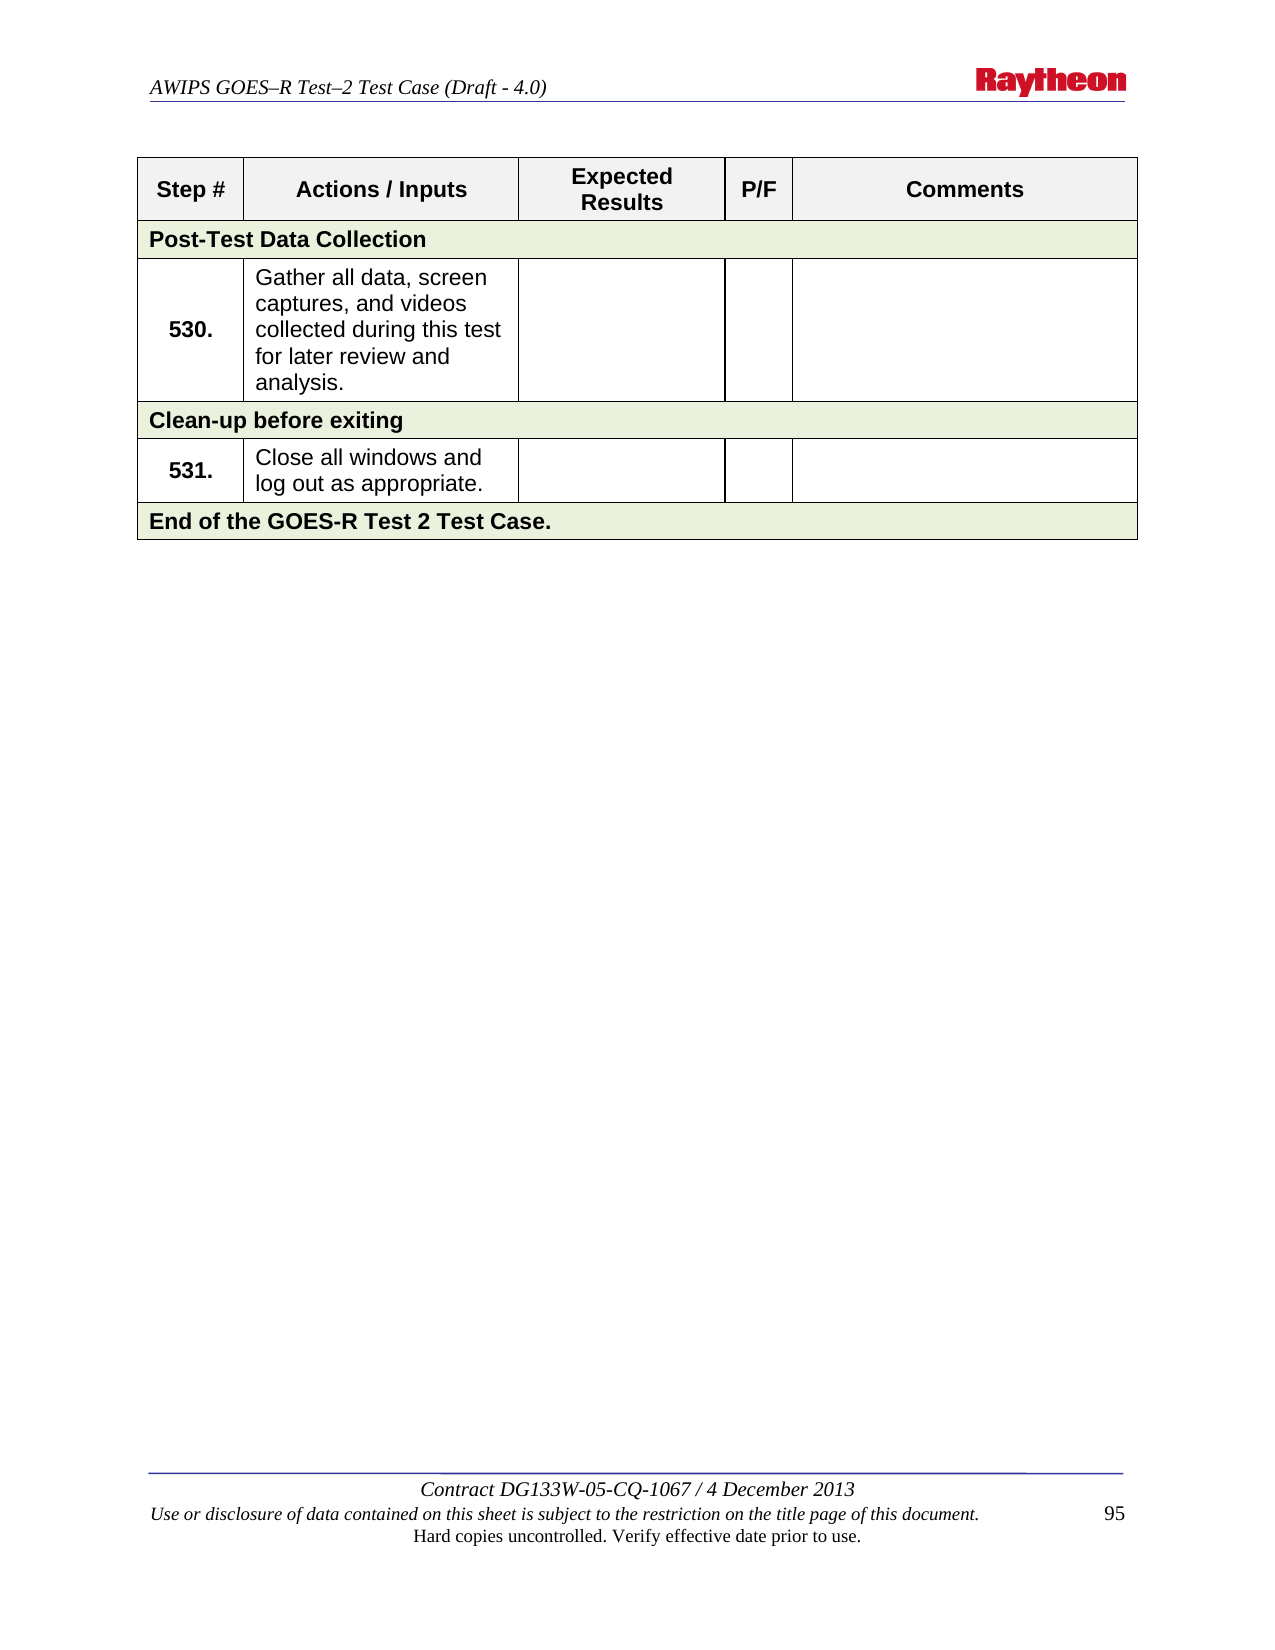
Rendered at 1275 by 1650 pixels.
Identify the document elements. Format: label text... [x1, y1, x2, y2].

table_header Actions / Inputs [244, 158, 518, 220]
table_header P/F [726, 158, 792, 220]
table_cell Clean-up before exiting [138, 402, 1137, 438]
picture [976, 68, 1127, 97]
table_cell [726, 259, 792, 401]
table_cell [726, 439, 792, 502]
table_header Expected Results [519, 158, 724, 220]
table_cell [519, 439, 724, 502]
table_cell [138, 439, 243, 502]
table_cell Close all windows and log out as appropriate. [244, 439, 518, 502]
table_header Comments [793, 158, 1137, 220]
table_cell Post-Test Data Collection [138, 221, 1137, 258]
table_cell [138, 259, 243, 401]
table_header Step # [138, 158, 243, 220]
table_cell Gather all data, screen captures, and videos collected during this test for later review and analysis. [244, 259, 518, 401]
table_cell End of the GOES-R Test 2 Test Case. [138, 503, 1137, 539]
table_cell [793, 259, 1137, 401]
table_cell [793, 439, 1137, 502]
table_cell [519, 259, 724, 401]
